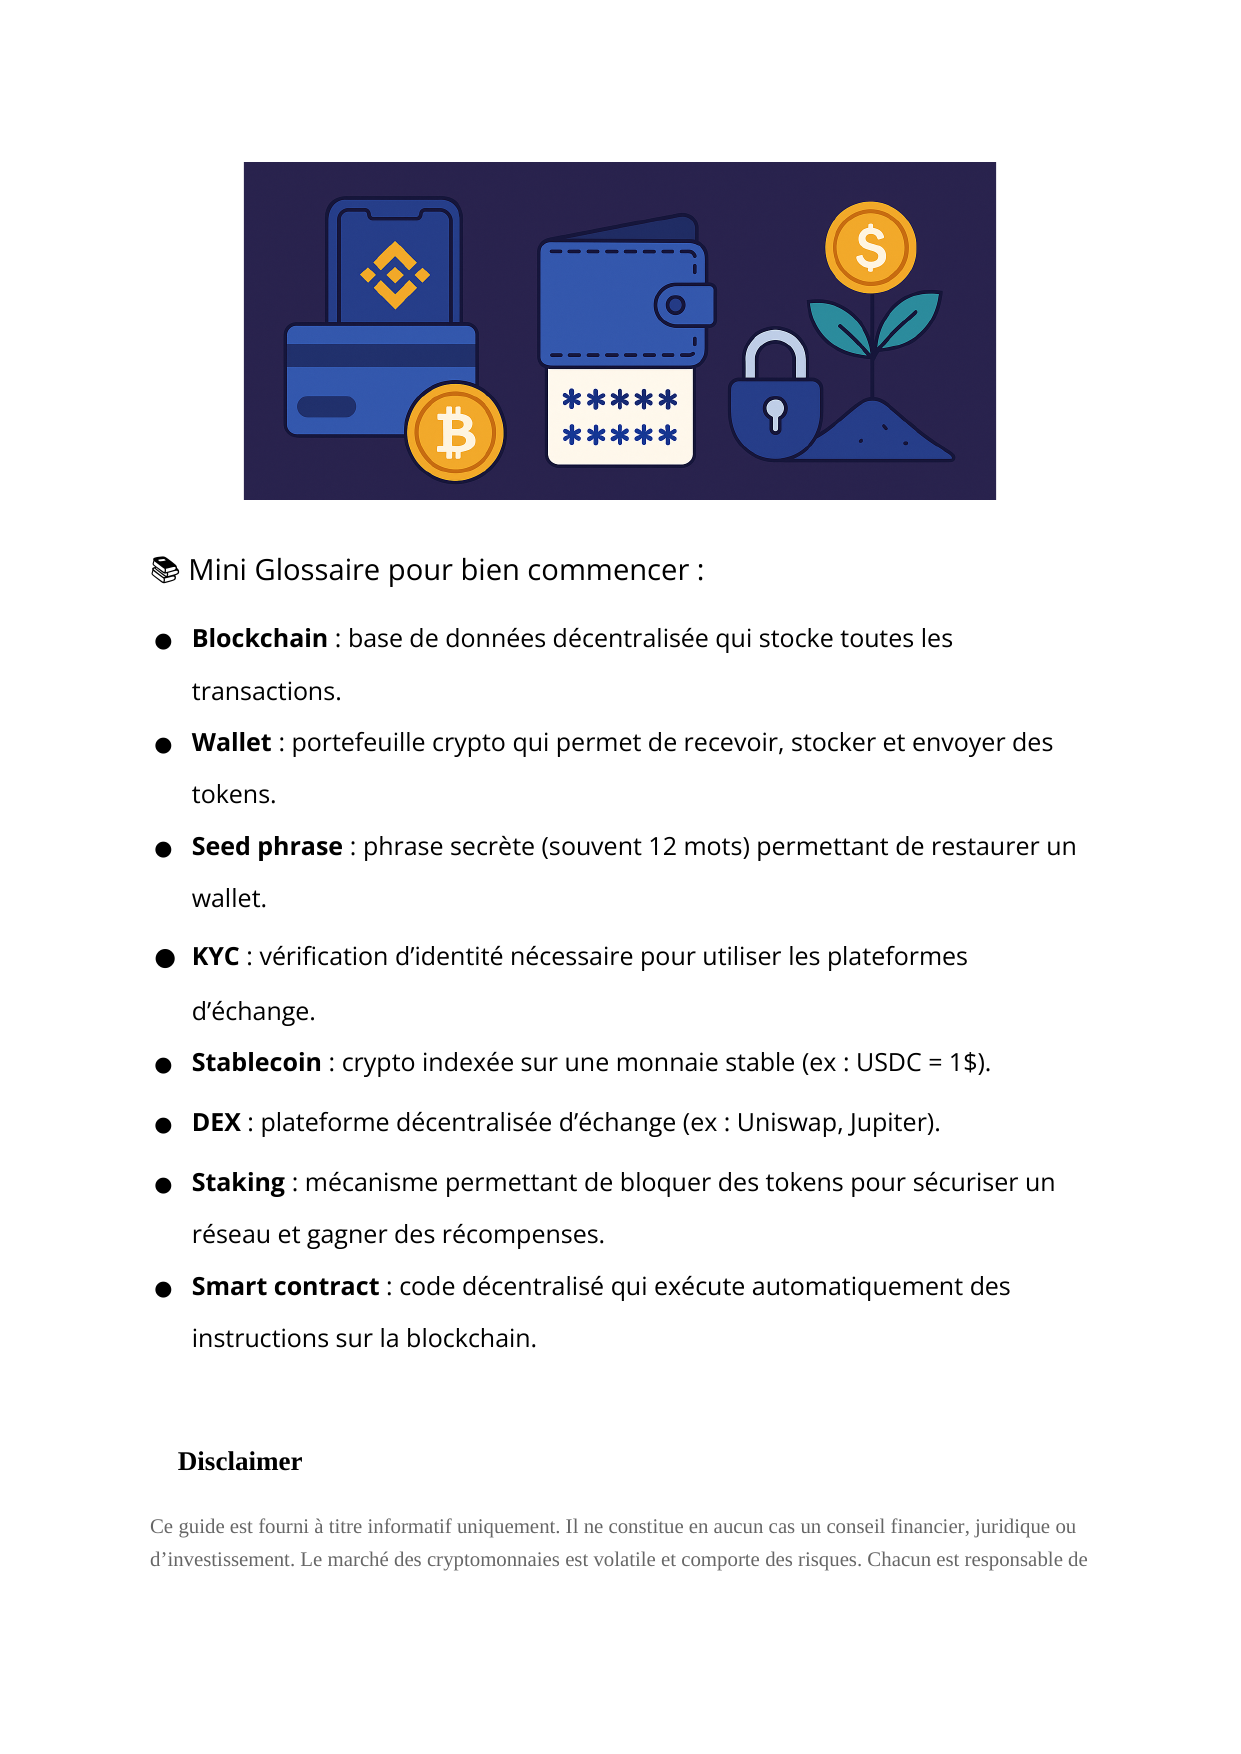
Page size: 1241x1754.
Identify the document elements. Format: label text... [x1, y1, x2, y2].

list Wallet : portefeuille crypto qui permet de recevoir, stocker et envoyer des tokens. [154, 721, 1090, 811]
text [150, 1513, 1090, 1571]
list DEX : plateforme décentralisée d’échange (ex : Uniswap, Jupiter). [154, 1101, 1090, 1143]
list Stablecoin : crypto indexée sur une monnaie stable (ex : USDC = 1$). [154, 1041, 1090, 1084]
list Seed phrase : phrase secrète (souvent 12 mots) permettant de restaurer un wallet. [154, 825, 1090, 915]
list Blockchain : base de données décentralisée qui stocke toutes les transactions. [154, 617, 1090, 707]
text 📚 Mini Glossaire pour bien commencer : [150, 549, 1090, 589]
list KYC : vérification d’identité nécessaire pour utiliser les plateformes d’échange. [154, 928, 1090, 1027]
list Staking : mécanisme permettant de bloquer des tokens pour sécuriser un réseau et gagner des récompenses. [154, 1161, 1090, 1251]
list Smart contract : code décentralisé qui exécute automatiquement des instructions sur la blockchain. [154, 1264, 1090, 1355]
picture [243, 162, 997, 500]
subtitle 📢 Disclaimer [150, 1445, 1090, 1476]
